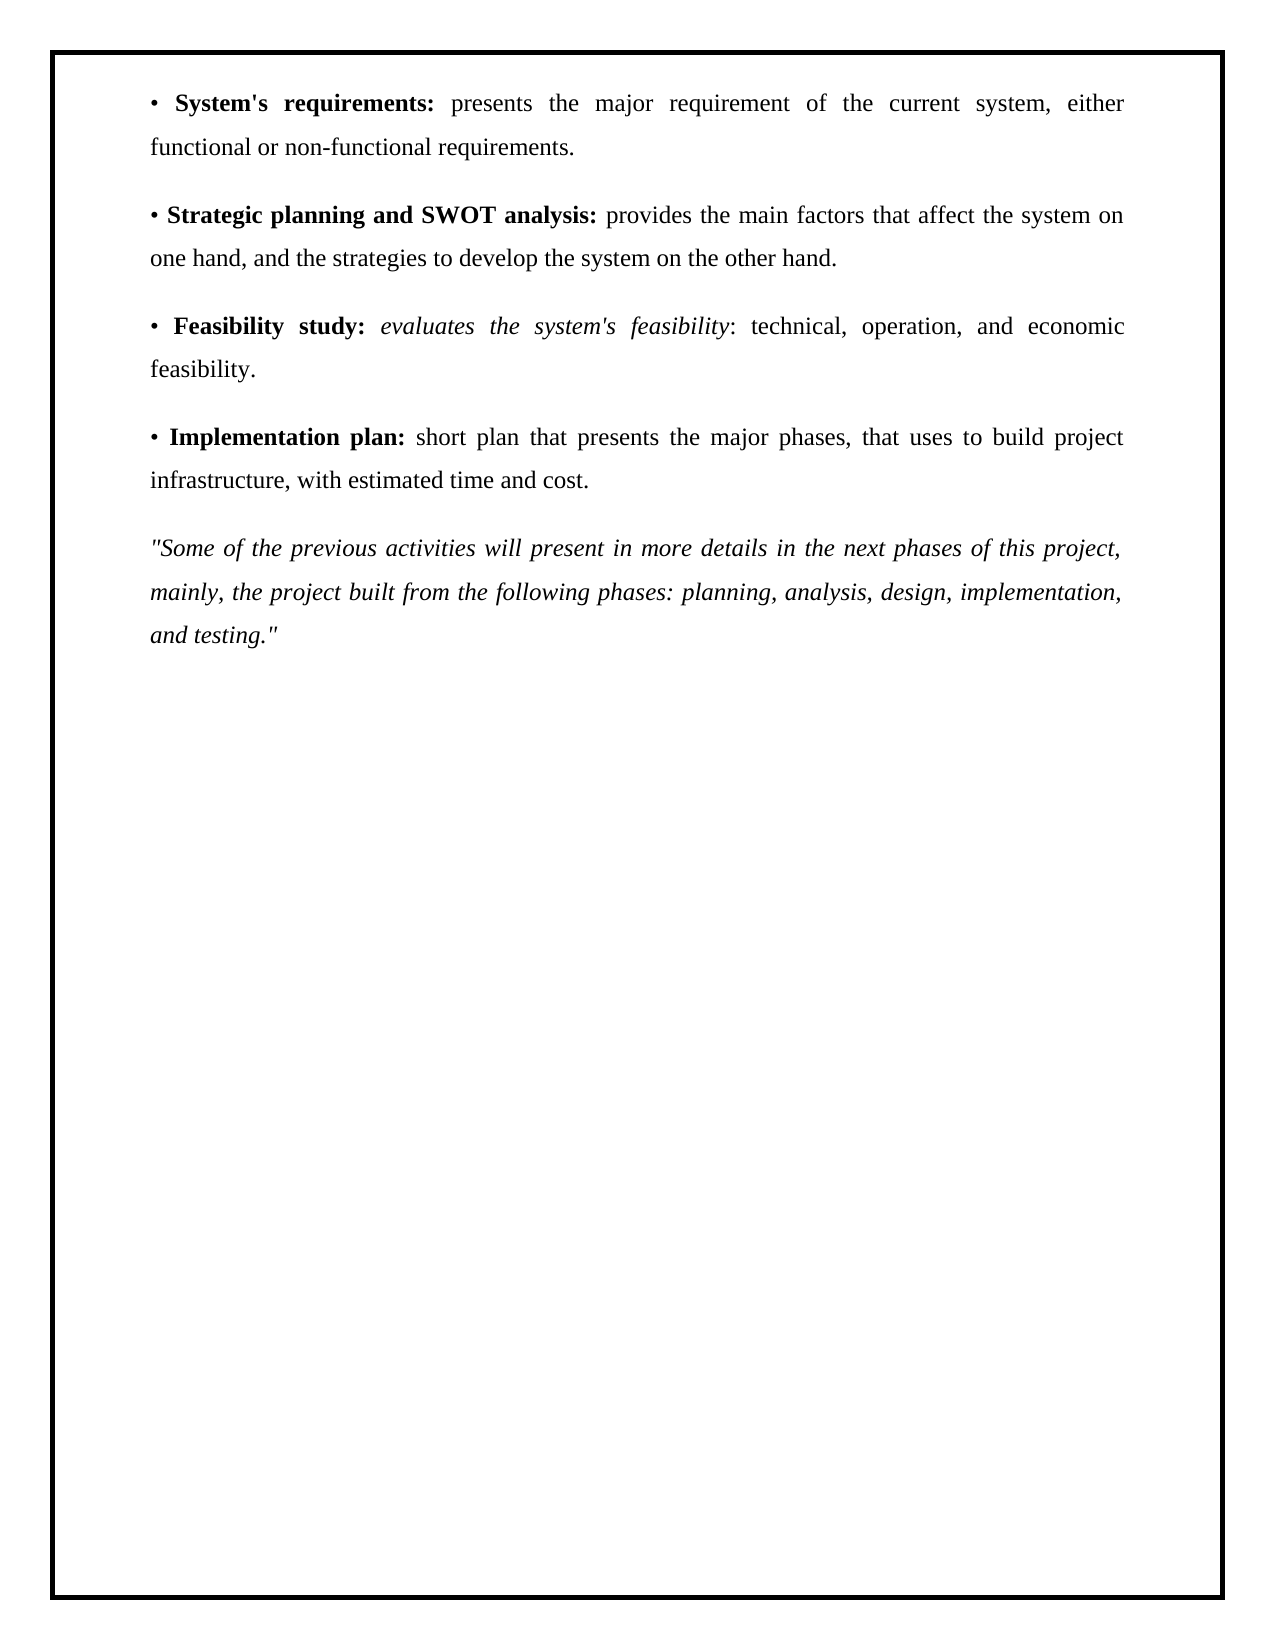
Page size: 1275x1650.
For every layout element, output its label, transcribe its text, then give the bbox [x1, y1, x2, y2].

text • System's requirements: presents the major requirement of the current system, either functional or non-functional requirements. [150, 88, 1125, 160]
text • Feasibility study: evaluates the system's feasibility: technical, operation, and economic feasibility. [150, 311, 1125, 383]
text • Strategic planning and SWOT analysis: provides the main factors that affect the system on one hand, and the strategies to develop the system on the other hand. [150, 200, 1125, 272]
text "Some of the previous activities will present in more details in the next phases of this project, mainly, the project built from the following phases: planning, analysis, design, implementation, and testing." [150, 533, 1125, 648]
text • Implementation plan: short plan that presents the major phases, that uses to build project infrastructure, with estimated time and cost. [150, 422, 1125, 494]
